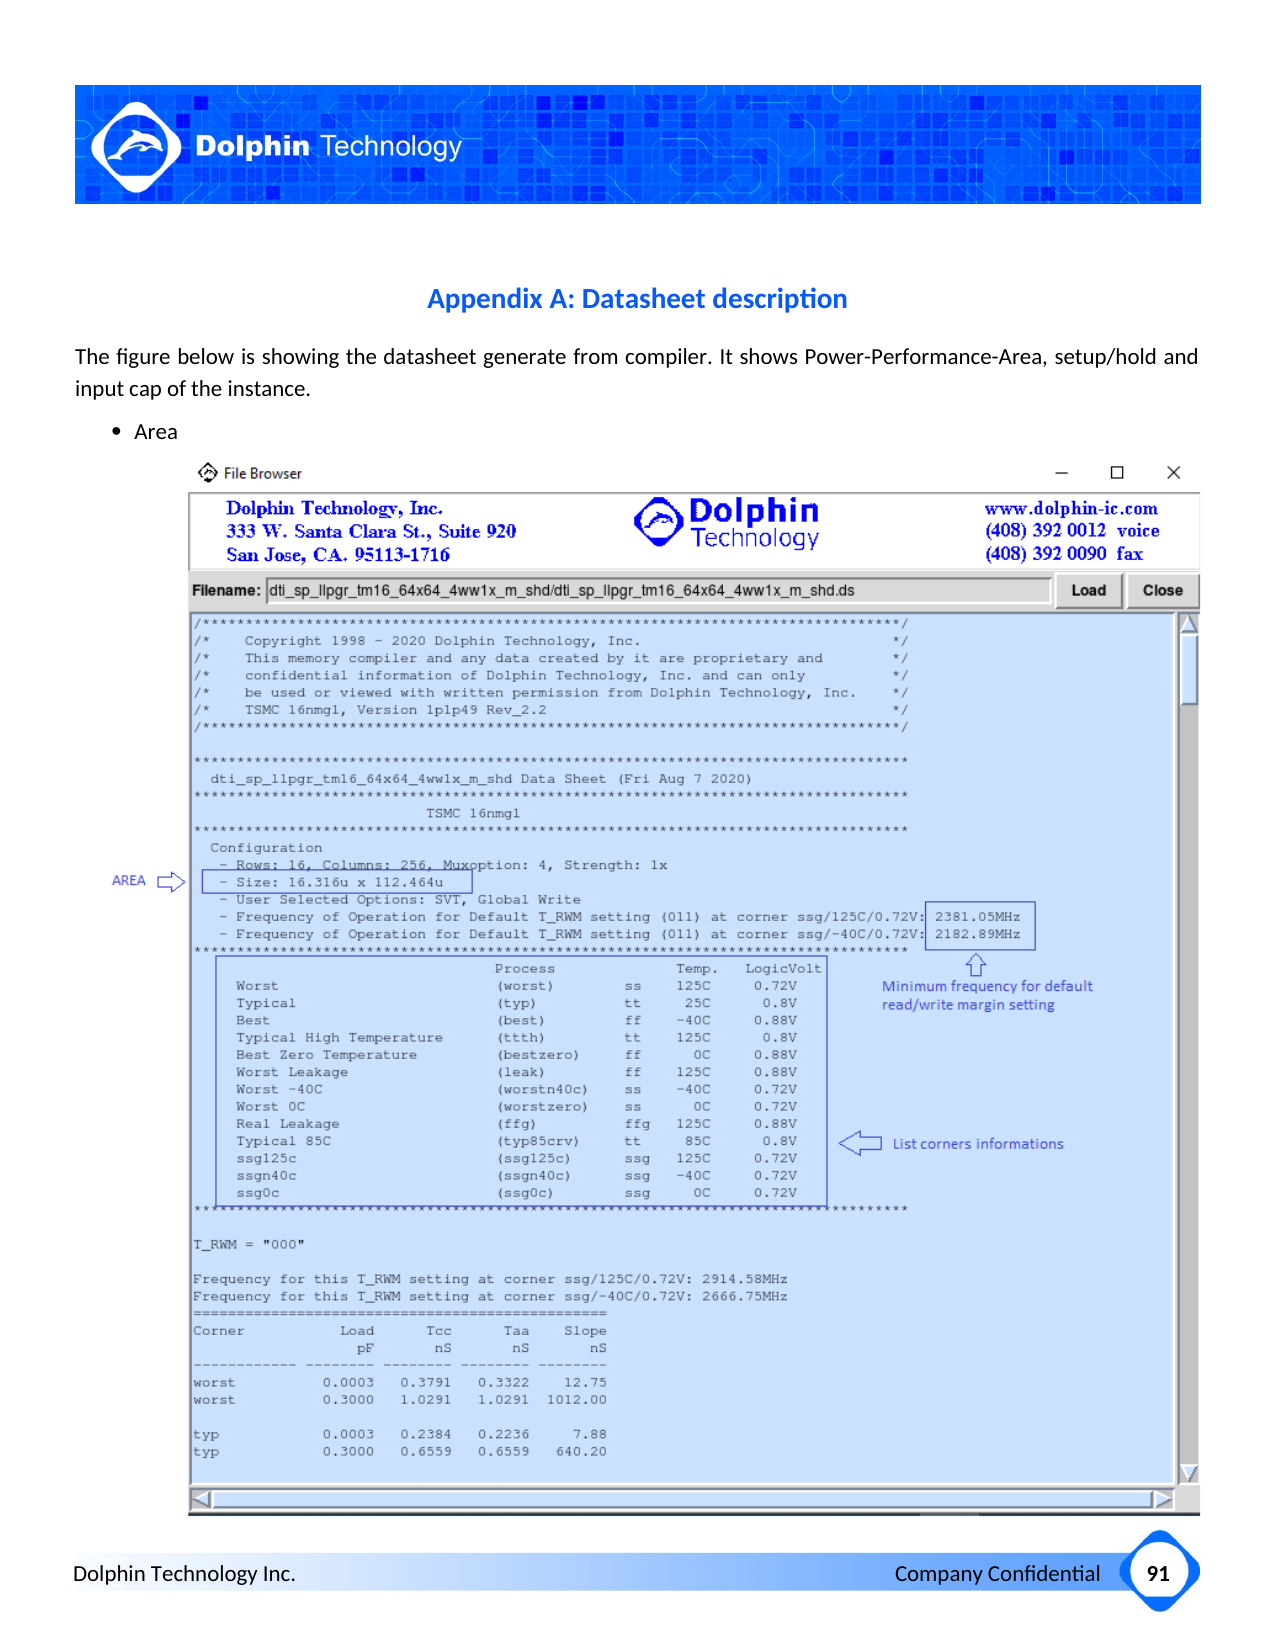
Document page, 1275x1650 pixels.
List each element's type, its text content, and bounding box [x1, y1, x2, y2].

picture [75, 85, 1202, 204]
picture [75, 459, 1200, 1521]
picture [77, 1568, 84, 1579]
subtitle Appendix A: Datasheet description [75, 280, 1200, 316]
text The figure below is showing the datasheet generate from compiler. It shows Power-Performance-Area, setup/hold and input cap of the instance. [75, 342, 1200, 402]
list Area [112, 417, 1200, 445]
picture [75, 1529, 1201, 1614]
